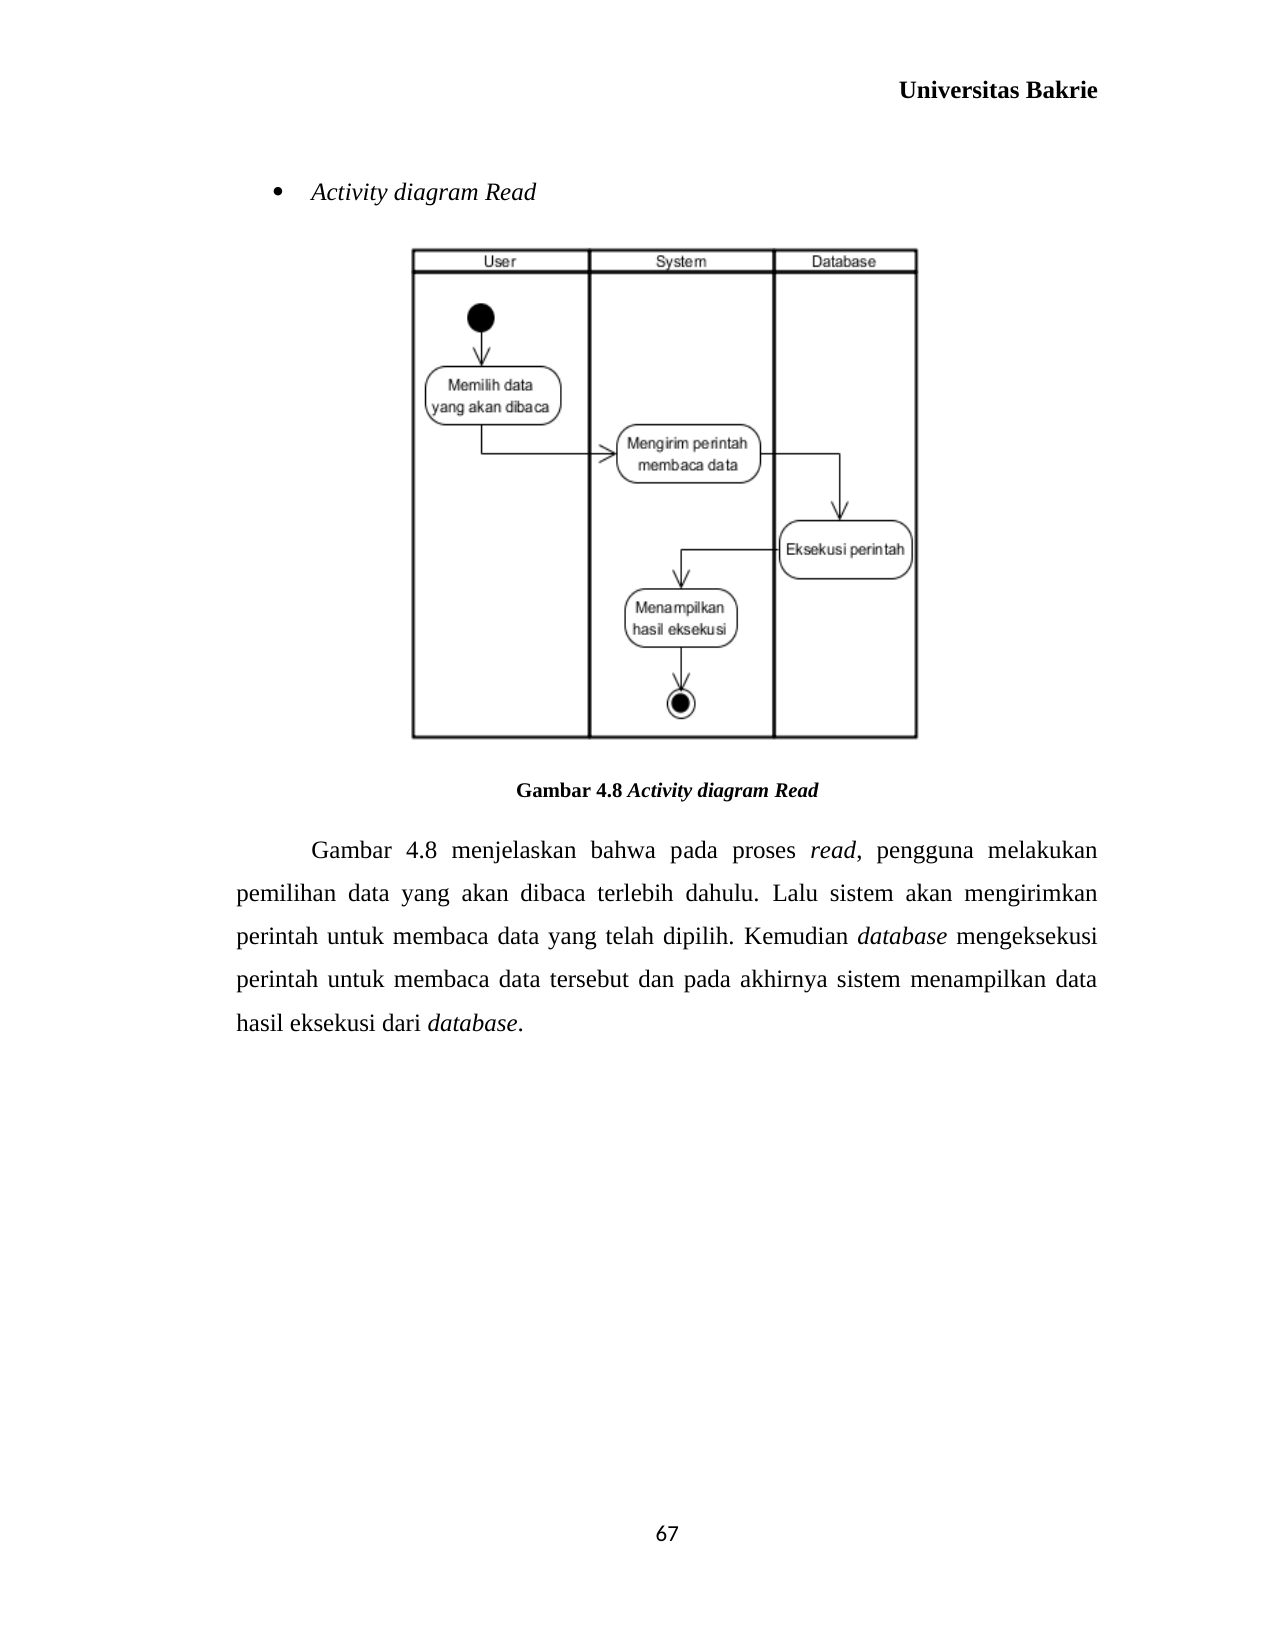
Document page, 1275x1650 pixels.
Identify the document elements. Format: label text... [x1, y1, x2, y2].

list Activity diagram Read [274, 177, 1098, 206]
picture [410, 241, 924, 744]
text Gambar 4.8 Activity diagram Read [236, 778, 1098, 802]
text Gambar 4.8 menjelaskan bahwa pada proses read, pengguna melakukan pemilihan data yang akan dibaca terlebih dahulu. Lalu sistem akan mengirimkan perintah untuk membaca data yang telah dipilih. Kemudian database mengeksekusi perintah untuk membaca data tersebut dan pada akhirnya sistem menampilkan data hasil eksekusi dari database. [236, 835, 1098, 1036]
